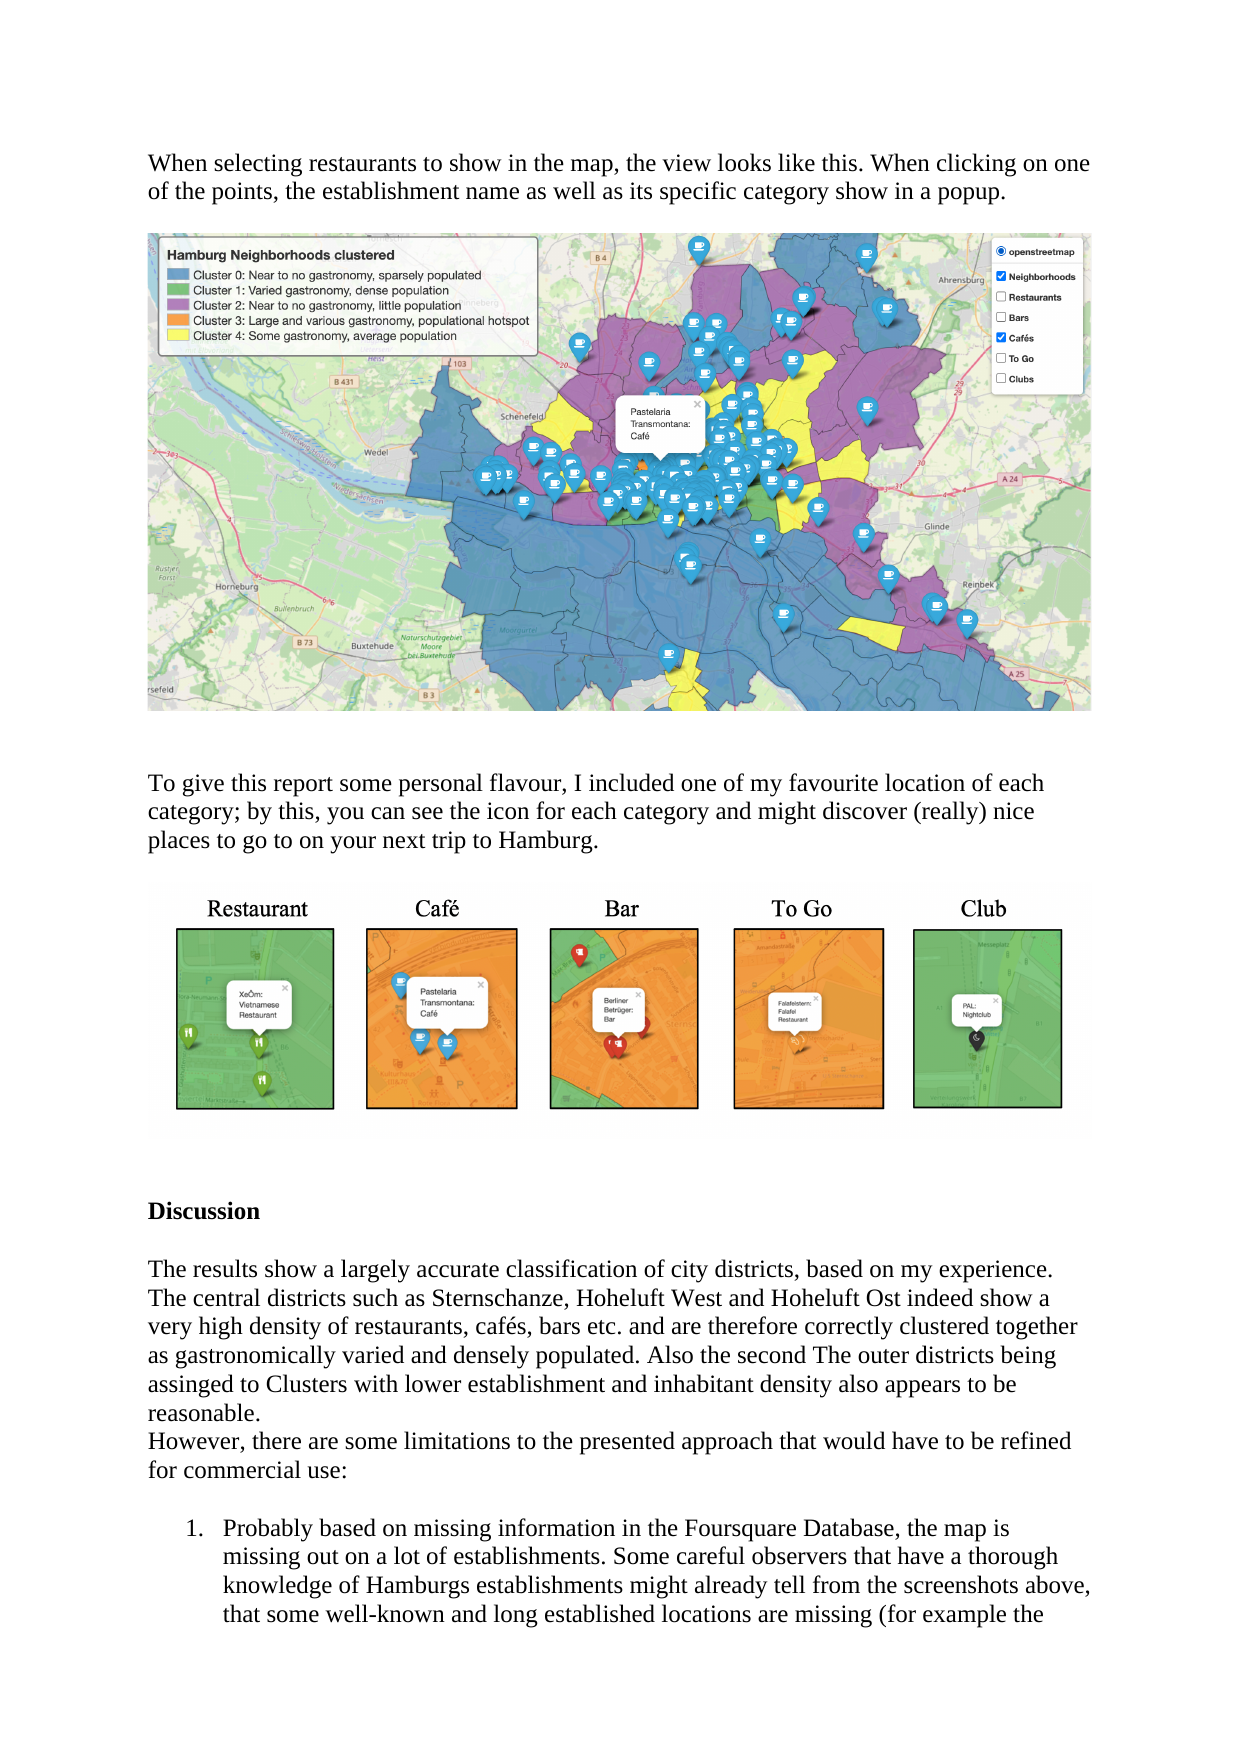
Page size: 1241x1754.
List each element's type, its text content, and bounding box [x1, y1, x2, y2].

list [185, 1513, 1093, 1628]
text When selecting restaurants to show in the map, the view looks like this. When clicking on one of the points, the establishment name as well as its specific category show in a popup. [148, 148, 1093, 205]
text Discussion [148, 1196, 1093, 1225]
picture [147, 233, 1092, 711]
text The results show a largely accurate classification of city districts, based on my experience. The central districts such as Sternschanze, Hoheluft West and Hoheluft Ost indeed show a very high density of restaurants, cafés, bars etc. and are therefore correctly clustered together as gastronomically varied and densely populated. Also the second The outer districts being assinged to Clusters with lower establishment and inhabitant density also appears to be reasonable. However, there are some limitations to the presented approach that would have to be refined for commercial use: [148, 1254, 1093, 1484]
text To give this report some personal flavour, I included one of my favourite location of each category; by this, you can see the icon for each category and might discover (really) nice places to go to on your next trip to Hamburg. [148, 768, 1093, 854]
picture [147, 882, 1092, 1139]
